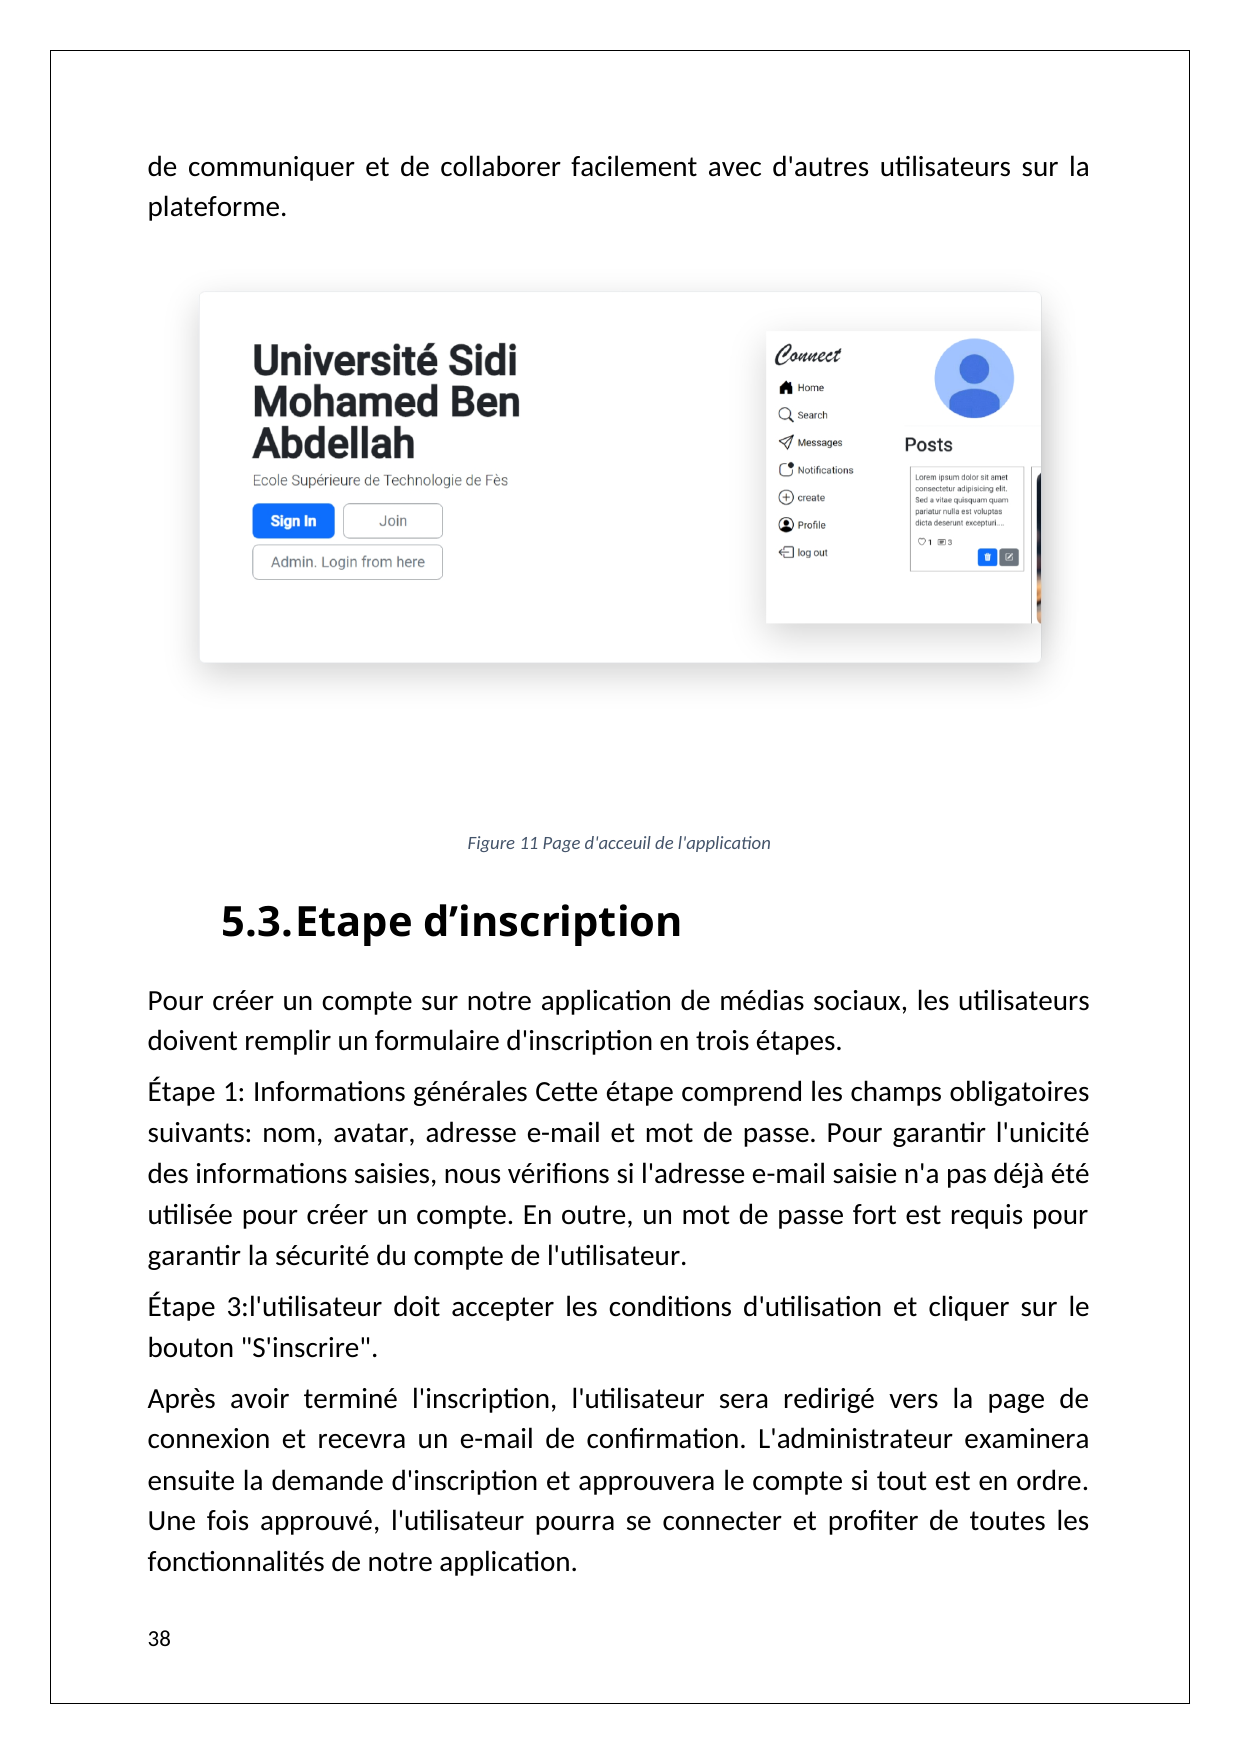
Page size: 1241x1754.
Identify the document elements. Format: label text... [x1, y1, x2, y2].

list Etape d’inscription [221, 891, 1093, 948]
text Pour créer un compte sur notre application de médias sociaux, les utilisateurs doivent remplir un formulaire d'inscription en trois étapes. [147, 982, 1091, 1058]
text Après avoir terminé l'inscription, l'utilisateur sera redirigé vers la page de connexion et recevra un e-mail de confirmation. L'administrateur examinera ensuite la demande d'inscription et approuvera le compte si tout est en ordre. Une fois approuvé, l'utilisateur pourra se connecter et profiter de toutes les fonctionnalités de notre application. [147, 1380, 1091, 1579]
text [147, 148, 1091, 224]
text Étape 1: Informations générales Cette étape comprend les champs obligatoires suivants: nom, avatar, adresse e-mail et mot de passe. Pour garantir l'unicité des informations saisies, nous vérifions si l'adresse e-mail saisie n'a pas déjà été utilisée pour créer un compte. En outre, un mot de passe fort est requis pour garantir la sécurité du compte de l'utilisateur. [147, 1073, 1091, 1273]
picture [118, 239, 1122, 767]
text Figure 11 Page d'acceuil de l'application [147, 831, 1093, 854]
text Étape 3:l'utilisateur doit accepter les conditions d'utilisation et cliquer sur le bouton "S'inscrire". [147, 1288, 1091, 1364]
